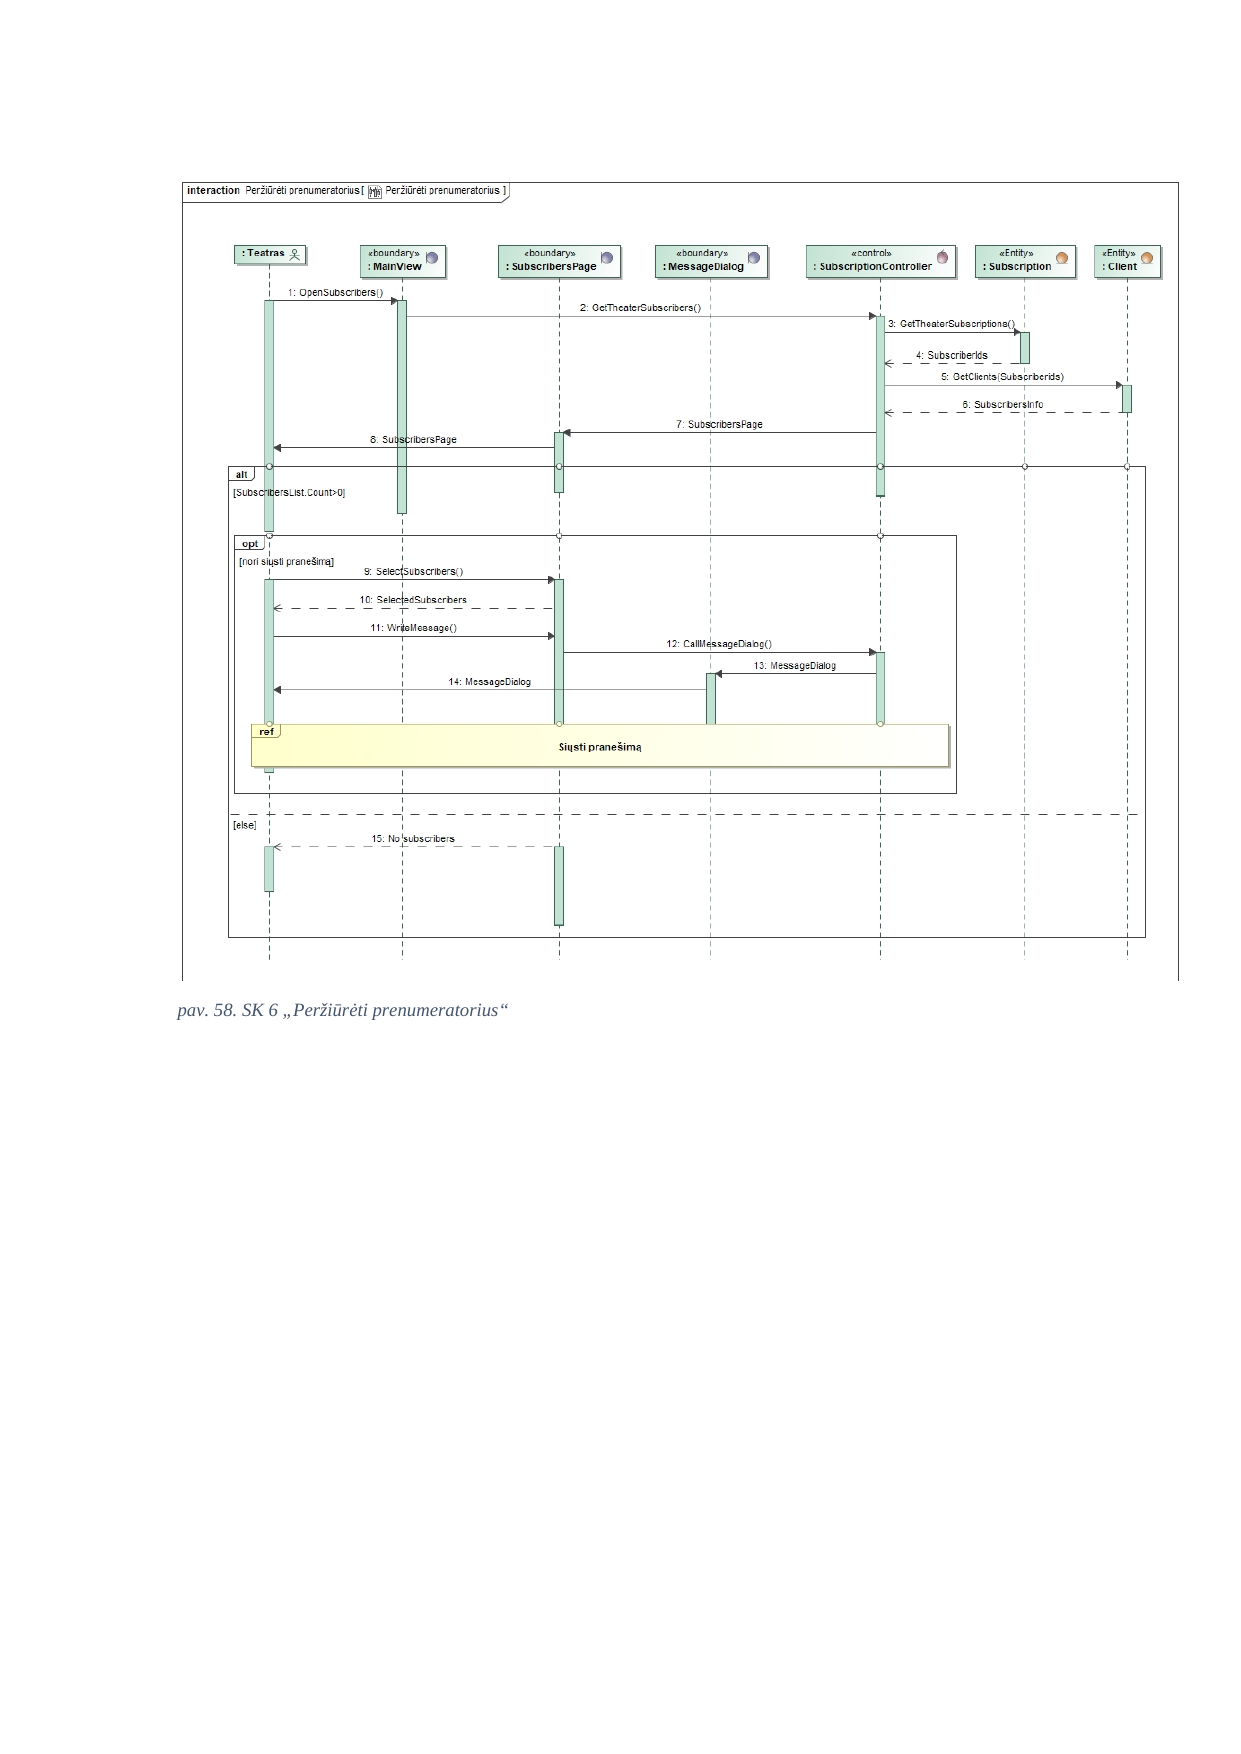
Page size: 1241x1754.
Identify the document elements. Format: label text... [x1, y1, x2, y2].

picture [177, 177, 1182, 981]
text pav. 58. SK 6 „Peržiūrėti prenumeratorius“ [177, 998, 1181, 1020]
